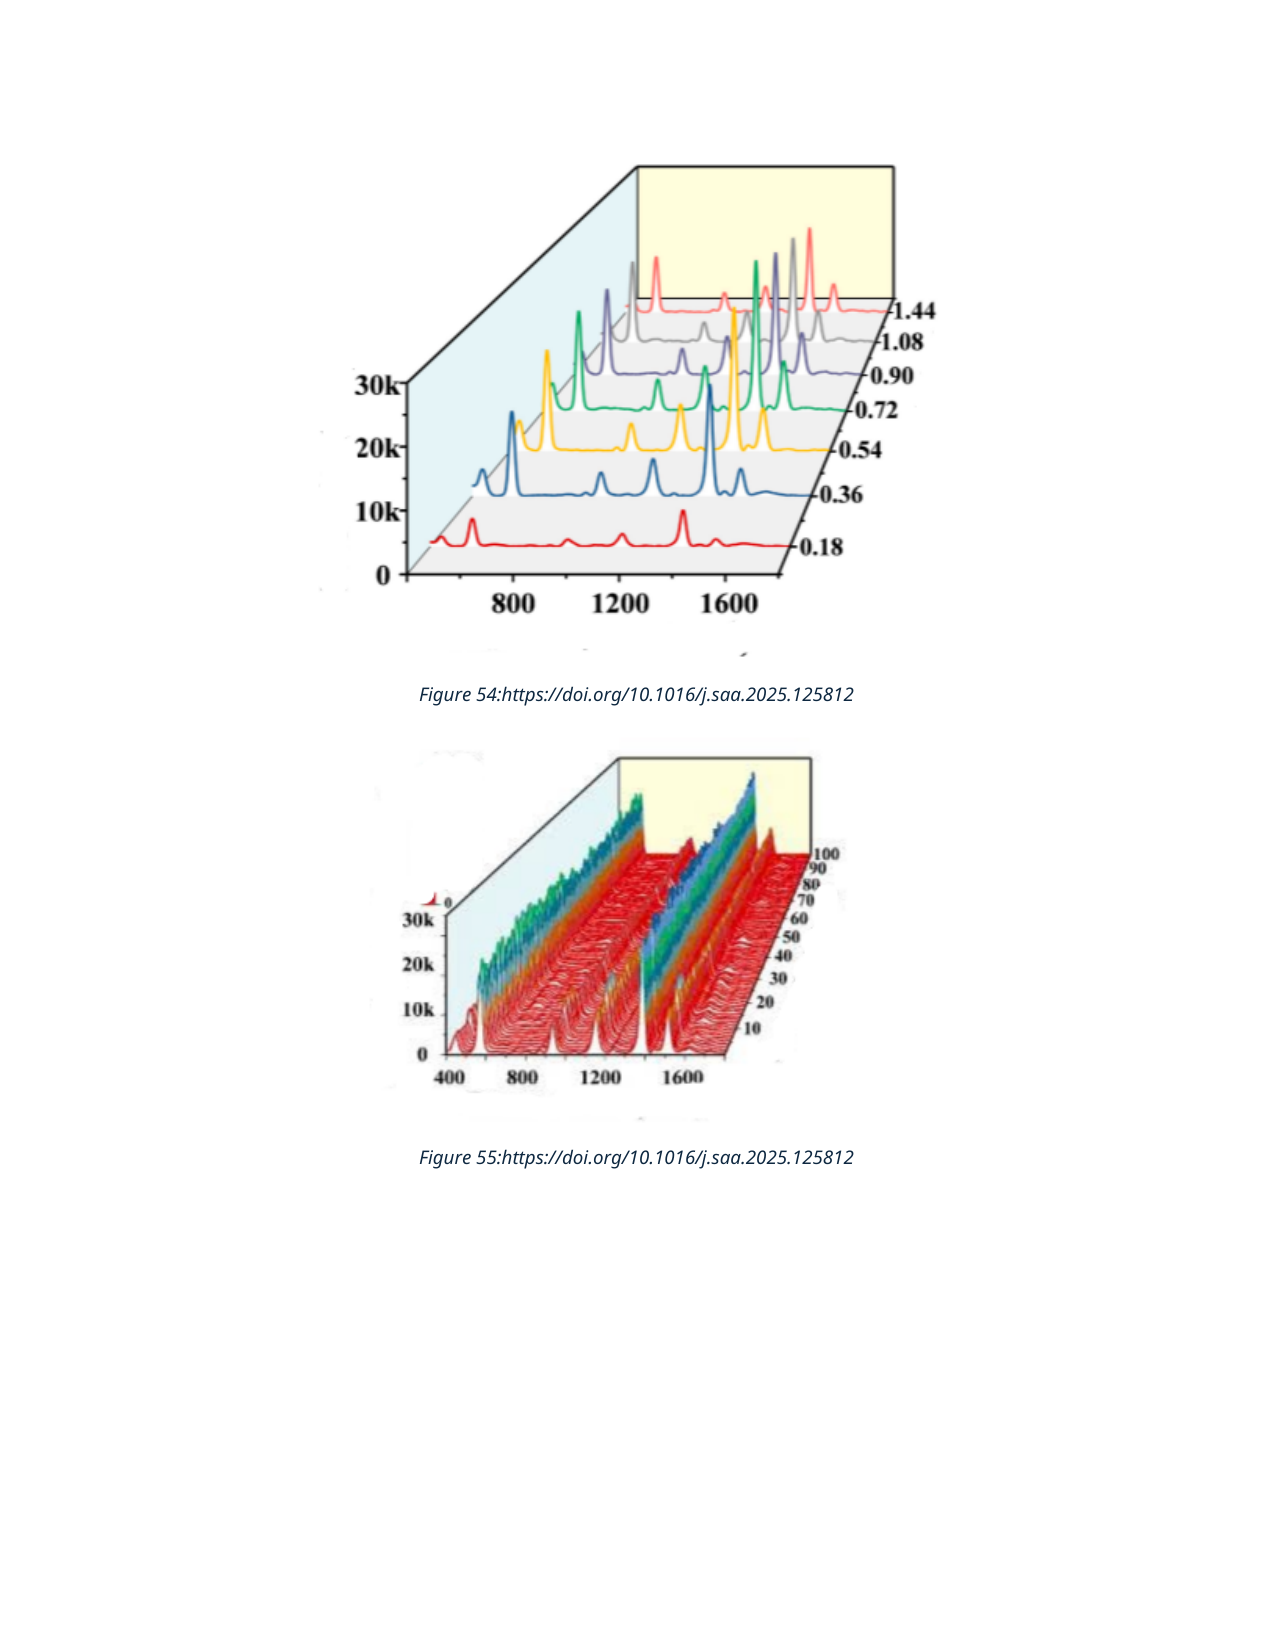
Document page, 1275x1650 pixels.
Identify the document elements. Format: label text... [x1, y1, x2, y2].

picture [297, 150, 978, 660]
text Figure 55:https://doi.org/10.1016/j.saa.2025.125812 [150, 1144, 1125, 1170]
picture [334, 727, 941, 1123]
text Figure 54:https://doi.org/10.1016/j.saa.2025.125812 [150, 681, 1125, 707]
